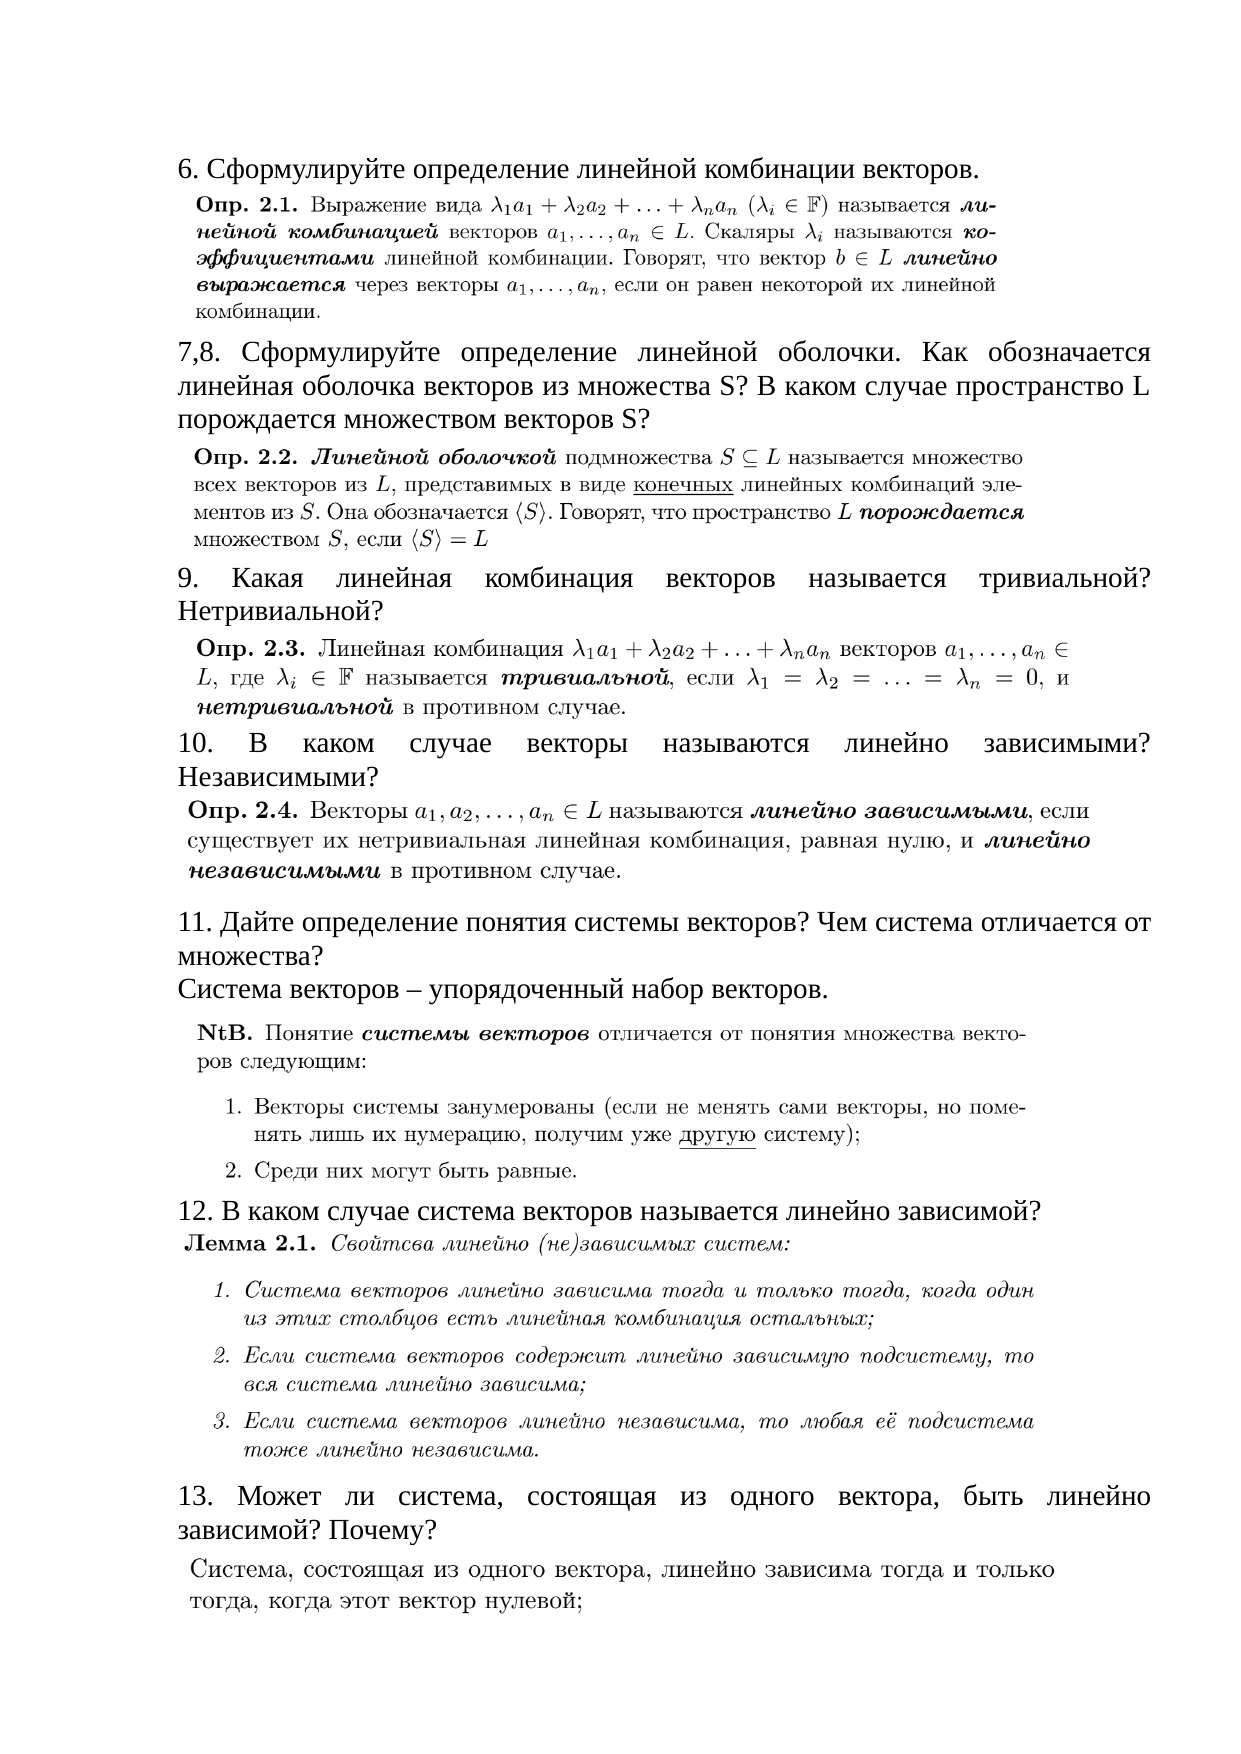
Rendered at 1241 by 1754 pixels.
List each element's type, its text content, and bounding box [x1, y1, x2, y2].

text 13. Может ли система, состоящая из одного вектора, быть линейно зависимой? Почему? [177, 1478, 1152, 1546]
text 11. Дайте определение понятия системы векторов? Чем система отличается от множества? [177, 904, 1152, 972]
text Система векторов – упорядоченный набор векторов. [177, 972, 1152, 1005]
picture [177, 185, 1021, 335]
text 10. В каком случае векторы называются линейно зависимыми? Независимыми? [177, 725, 1152, 792]
picture [177, 792, 1103, 905]
text 12. В каком случае система векторов называется линейно зависимой? [177, 1193, 1152, 1227]
text 7,8. Сформулируйте определение линейной оболочки. Как обозначается линейная оболочка векторов из множества S? В каком случае пространство L порождается множеством векторов S? [177, 334, 1152, 435]
text 9. Какая линейная комбинация векторов называется тривиальной? Нетривиальной? [177, 560, 1152, 627]
picture [177, 626, 1103, 726]
picture [177, 435, 1056, 560]
picture [177, 1545, 1087, 1620]
picture [177, 1005, 1061, 1194]
text 6. Сформулируйте определение линейной комбинации векторов. [177, 152, 1152, 185]
picture [177, 1227, 1061, 1479]
